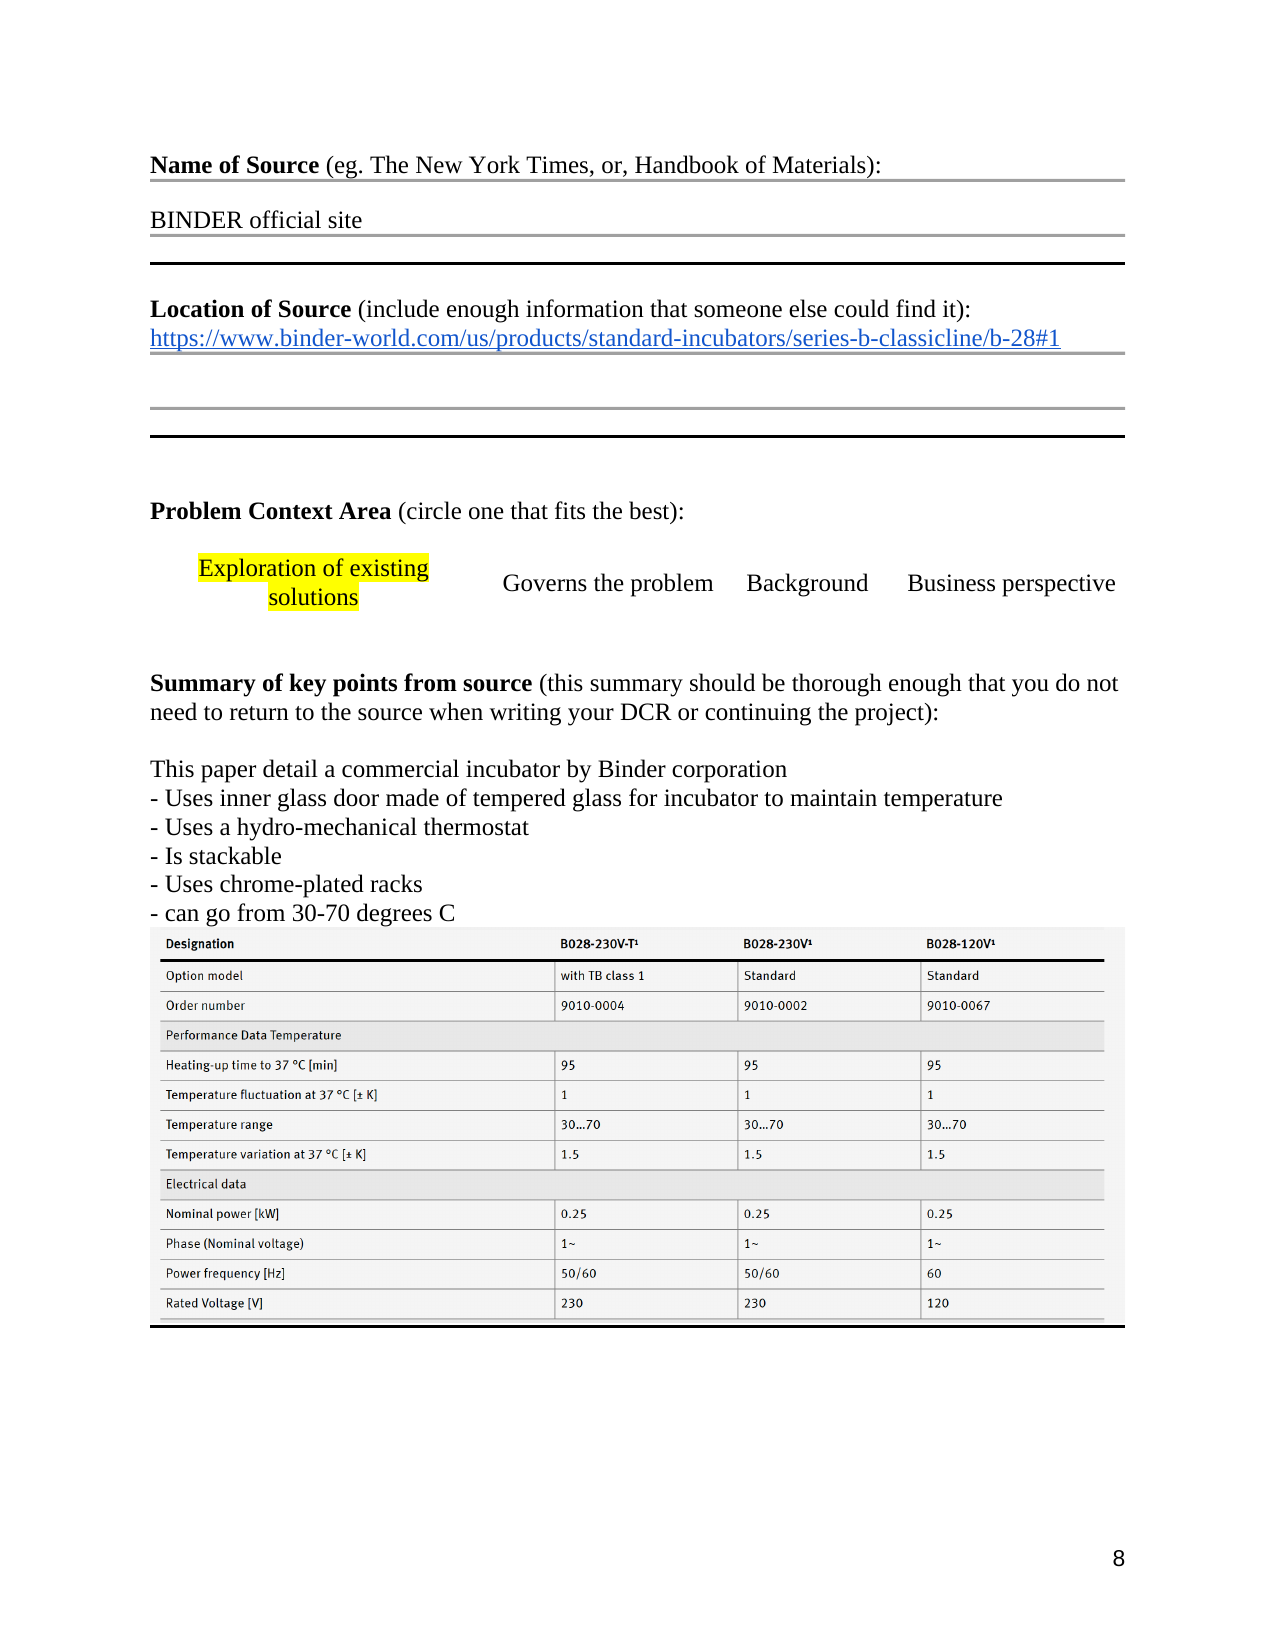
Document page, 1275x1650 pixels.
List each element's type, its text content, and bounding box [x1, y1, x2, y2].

text - Uses inner glass door made of tempered glass for incubator to maintain temperature [150, 783, 1125, 812]
text BINDER official site [150, 205, 1125, 233]
text - Uses a hydro-mechanical thermostat [150, 812, 1125, 841]
text This paper detail a commercial incubator by Binder corporation [150, 754, 1125, 783]
table_header Governs the problem [488, 553, 728, 611]
text - Uses chrome-plated racks [150, 869, 1125, 898]
table_header Business perspective [887, 553, 1136, 611]
text https://www.binder-world.com/us/products/standard-incubators/series-b-classicline/b-28#1 [150, 323, 1125, 351]
text Name of Source (eg. The New York Times, or, Handbook of Materials): [150, 150, 1125, 178]
text Problem Context Area (circle one that fits the best): [150, 496, 1125, 524]
picture [150, 927, 1125, 1323]
table_header Exploration of existing solutions [139, 553, 268, 611]
text Summary of key points from source (this summary should be thorough enough that you do not need to return to the source when writing your DCR or continuing the project): [150, 668, 1125, 726]
table_header Exploration of existing solutions [359, 553, 488, 611]
table_header Background [728, 553, 887, 611]
text - can go from 30-70 degrees C [150, 898, 1125, 927]
text Location of Source (include enough information that someone else could find it): [150, 294, 1125, 323]
text - Is stackable [150, 841, 1125, 869]
